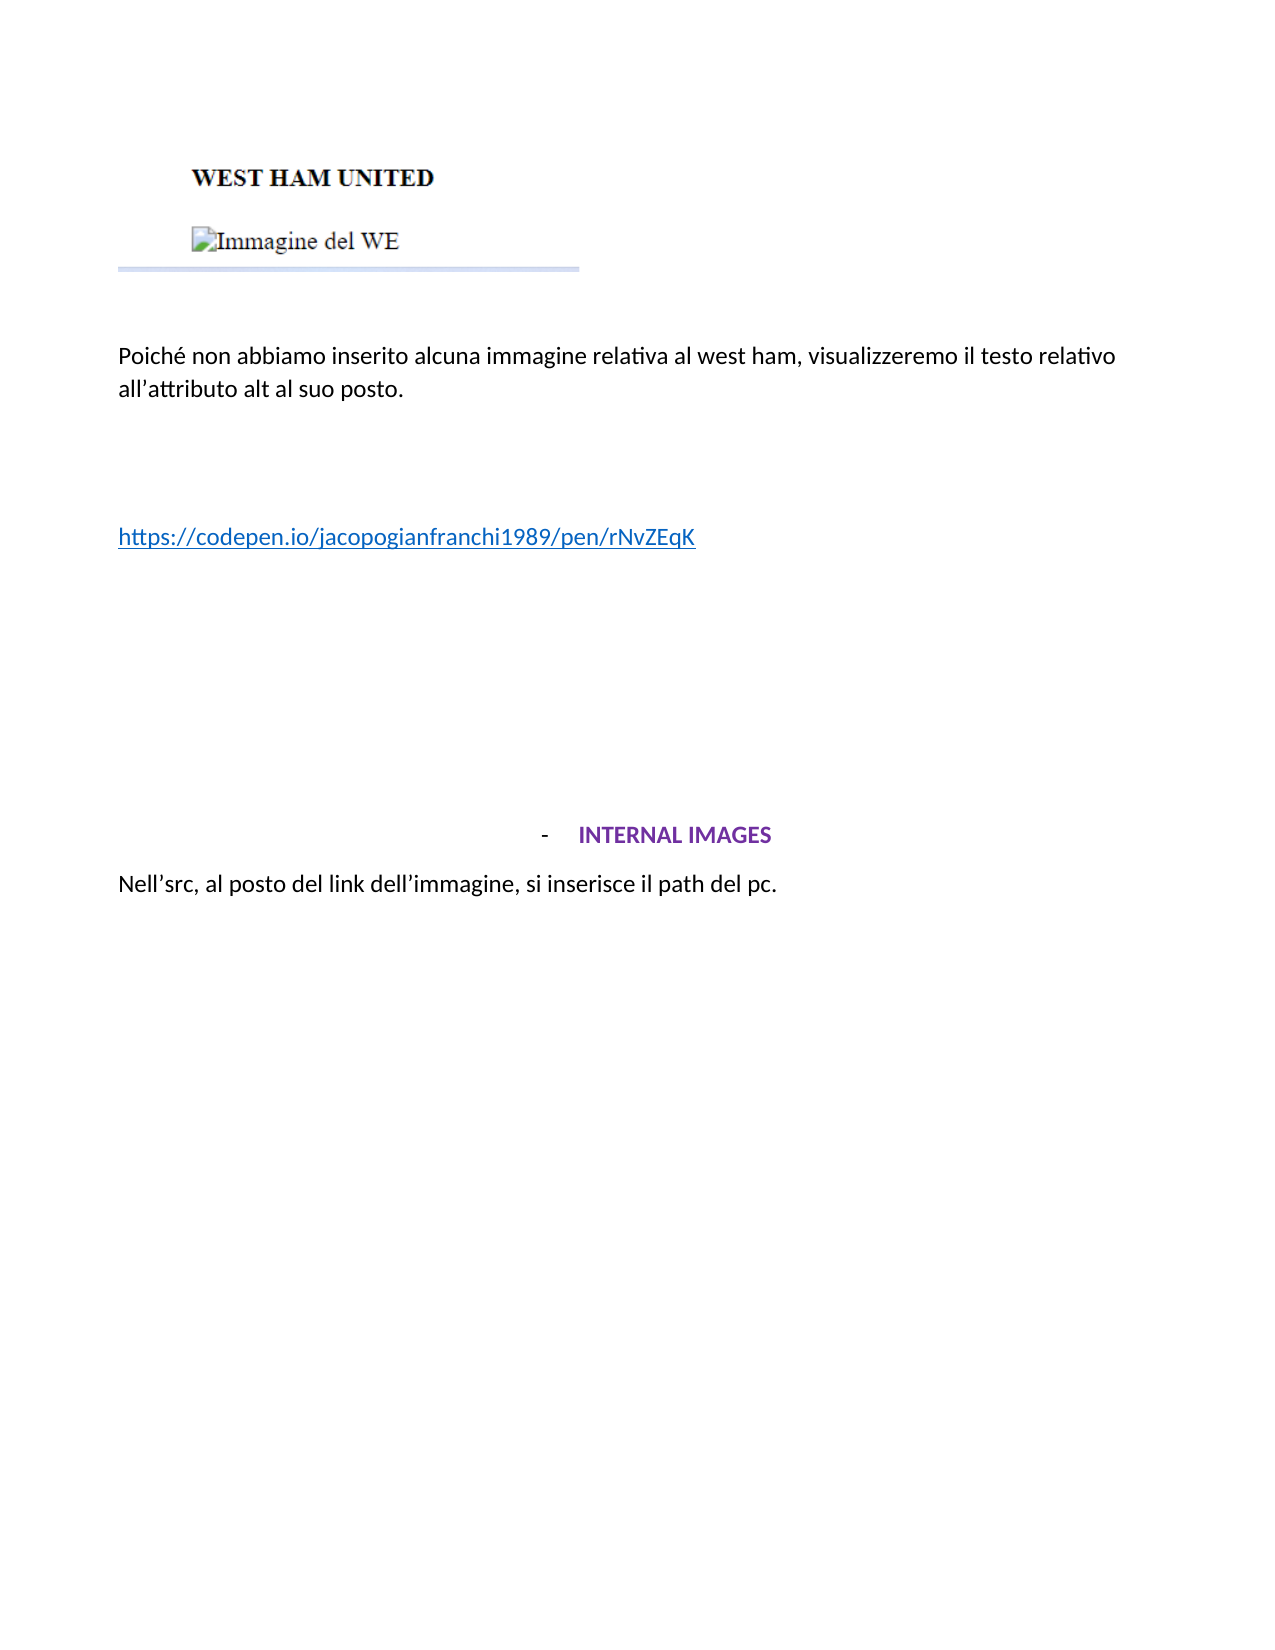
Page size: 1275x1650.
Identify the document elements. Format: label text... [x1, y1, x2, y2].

picture [118, 147, 580, 272]
text Nell’src, al posto del link dell’immagine, si inserisce il path del pc. [118, 868, 1157, 899]
text https://codepen.io/jacopogianfranchi1989/pen/rNvZEqK [118, 521, 1157, 552]
text Poiché non abbiamo inserito alcuna immagine relativa al west ham, visualizzeremo il testo relativo all’attributo alt al suo posto. [118, 340, 1157, 403]
list INTERNAL IMAGES [156, 819, 1157, 849]
